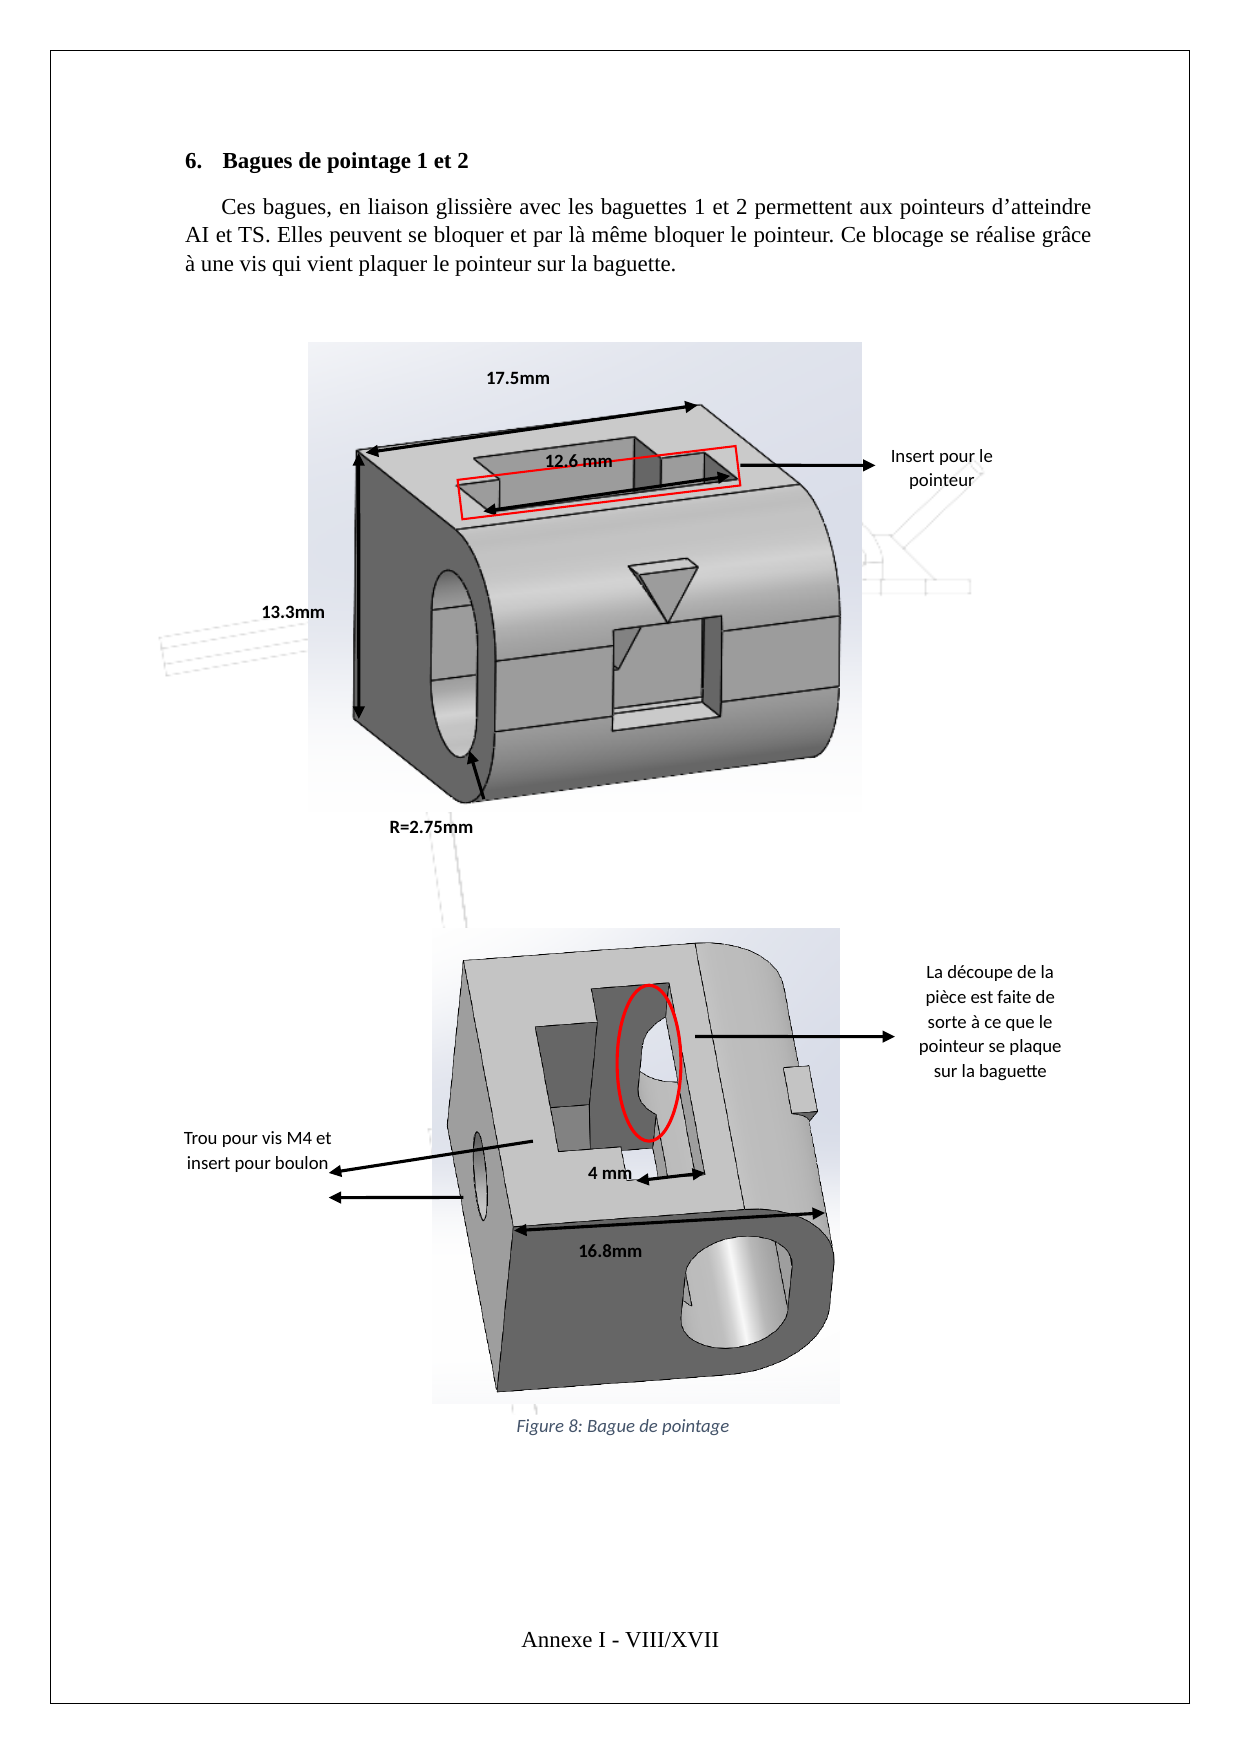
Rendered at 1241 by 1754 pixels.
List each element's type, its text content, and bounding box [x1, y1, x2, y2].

text Ces bagues, en liaison glissière avec les baguettes 1 et 2 permettent aux pointeurs d’atteindre AI et TS. Elles peuvent se bloquer et par là même bloquer le pointeur. Ce blocage se réalise grâce à une vis qui vient plaquer le pointeur sur la baguette. [185, 193, 1093, 276]
picture [432, 928, 840, 1404]
picture [459, 448, 738, 517]
picture [308, 342, 862, 812]
list Bagues de pointage 1 et 2 [185, 148, 1093, 174]
